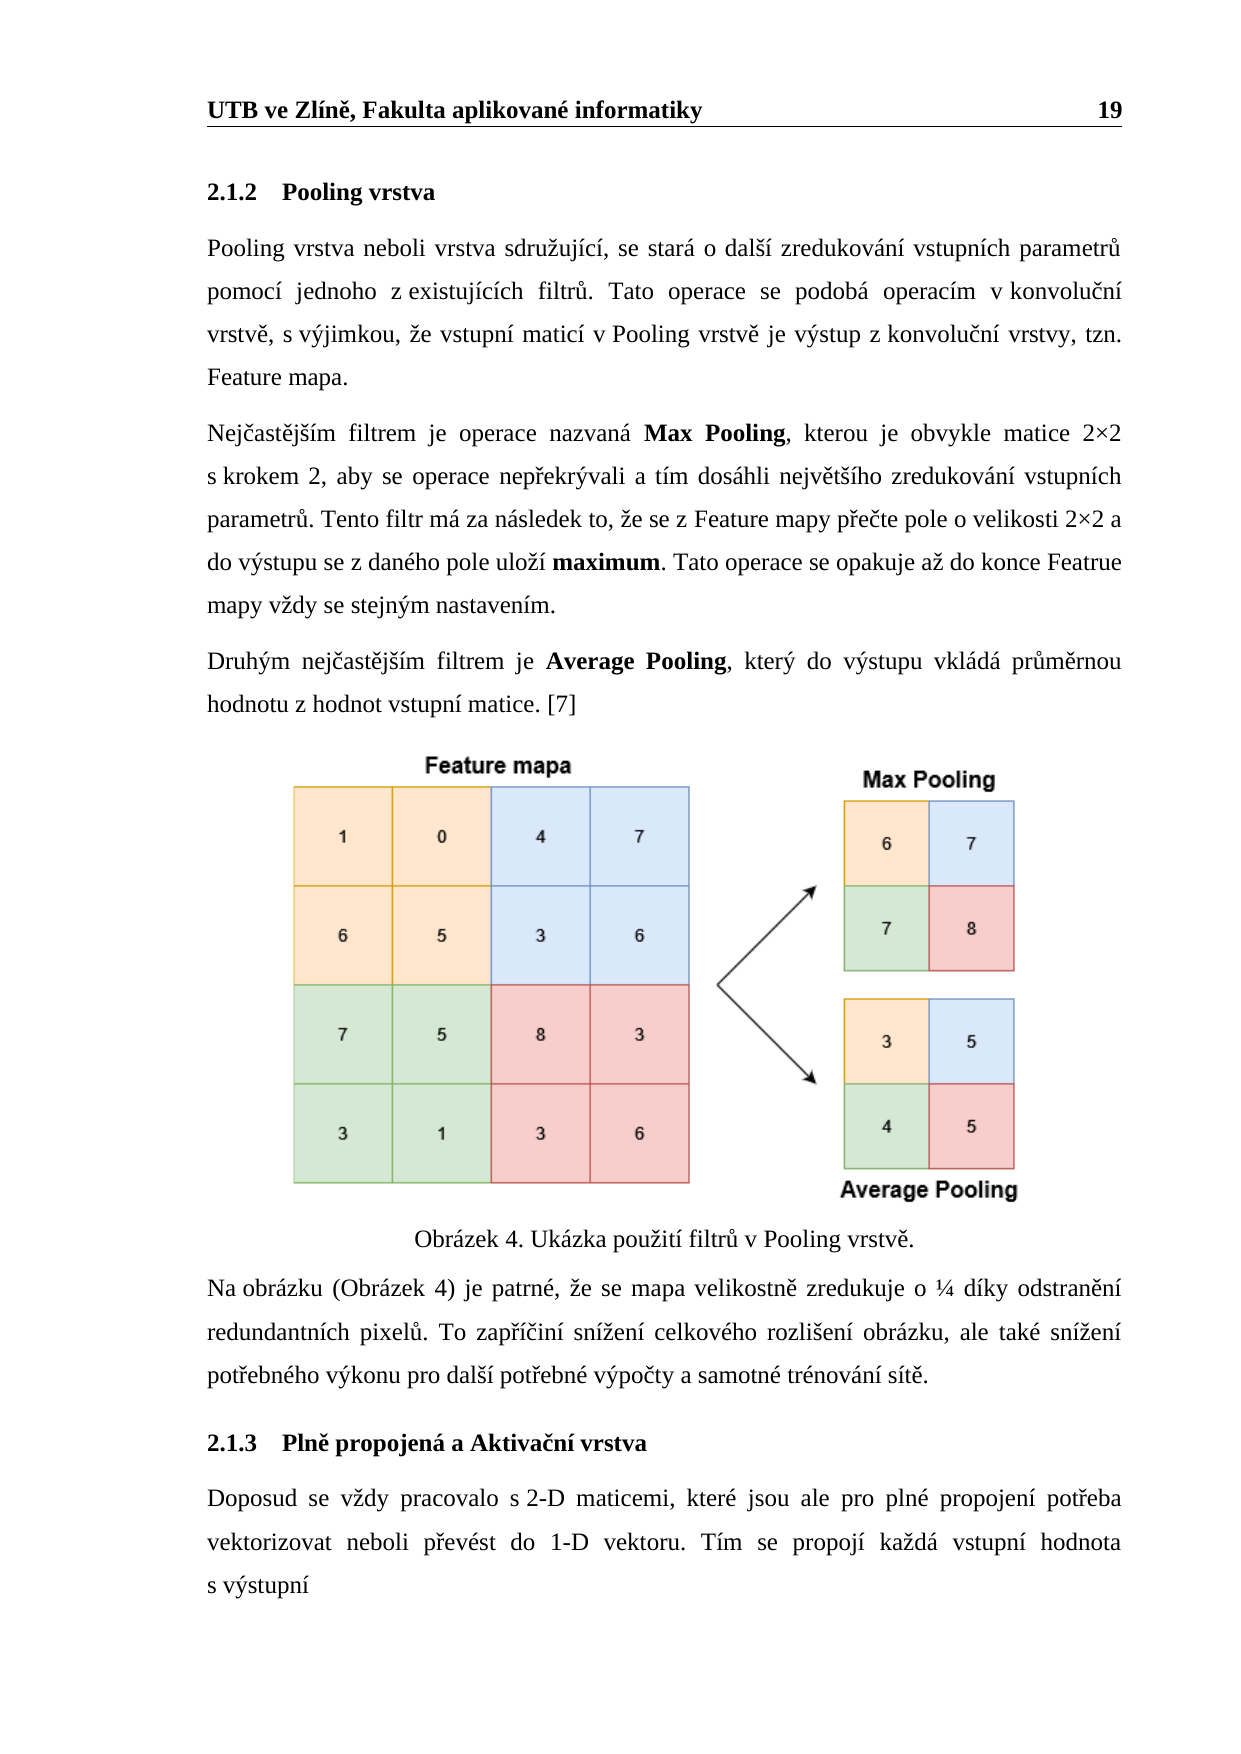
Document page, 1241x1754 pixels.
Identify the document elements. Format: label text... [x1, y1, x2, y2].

text Druhým nejčastějším filtrem je Average Pooling, který do výstupu vkládá průměrnou hodnotu z hodnot vstupní matice. [207, 646, 1122, 718]
text Nejčastějším filtrem je operace nazvaná Max Pooling, kterou je obvykle matice 2×2 s krokem 2, aby se operace nepřekrývali a tím dosáhli největšího zredukování vstupních parametrů. Tento filtr má za následek to, že se z Feature mapy přečte pole o velikosti 2×2 a do výstupu se z daného pole uloží maximum. Tato operace se opakuje až do konce Featrue mapy vždy se stejným nastavením. [207, 418, 1122, 619]
subtitle Plně propojená a Aktivační vrstva [207, 1428, 1122, 1457]
text Obrázek 4. Ukázka použití filtrů v Pooling vrstvě. [207, 1224, 1122, 1253]
picture [293, 744, 1036, 1212]
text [207, 1483, 1122, 1598]
text Pooling vrstva neboli vrstva sdružující, se stará o další zredukování vstupních parametrů pomocí jednoho z existujících filtrů. Tato operace se podobá operacím v konvoluční vrstvě, s výjimkou, že vstupní maticí v Pooling vrstvě je výstup z konvoluční vrstvy, tzn. Feature mapa. [207, 233, 1122, 391]
text Na obrázku (Obrázek 4) je patrné, že se mapa velikostně zredukuje o ¼ díky odstranění redundantních pixelů. To zapříčiní snížení celkového rozlišení obrázku, ale také snížení potřebného výkonu pro další potřebné výpočty a samotné trénování sítě. [207, 1273, 1122, 1388]
subtitle Pooling vrstva [207, 177, 1122, 206]
